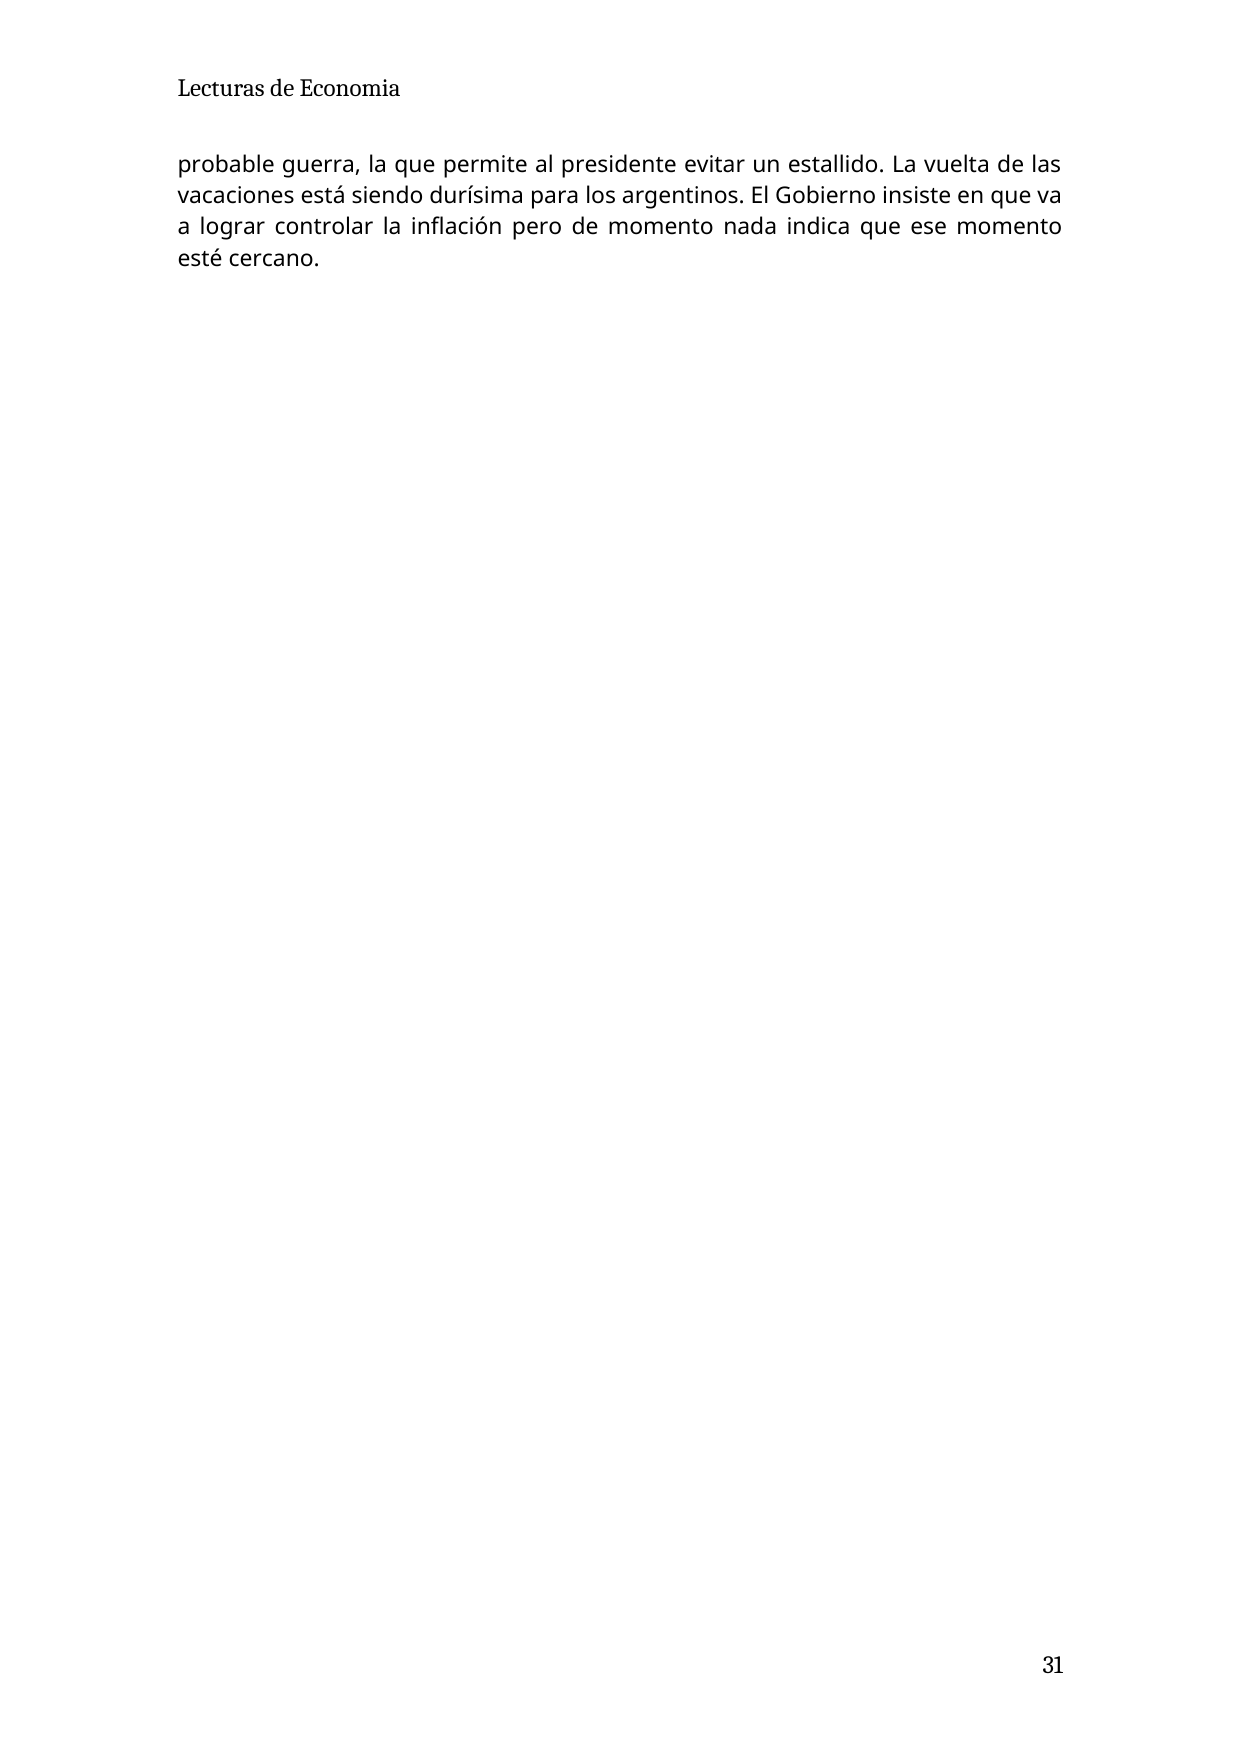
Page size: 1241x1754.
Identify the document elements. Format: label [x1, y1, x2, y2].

text [177, 148, 1063, 273]
